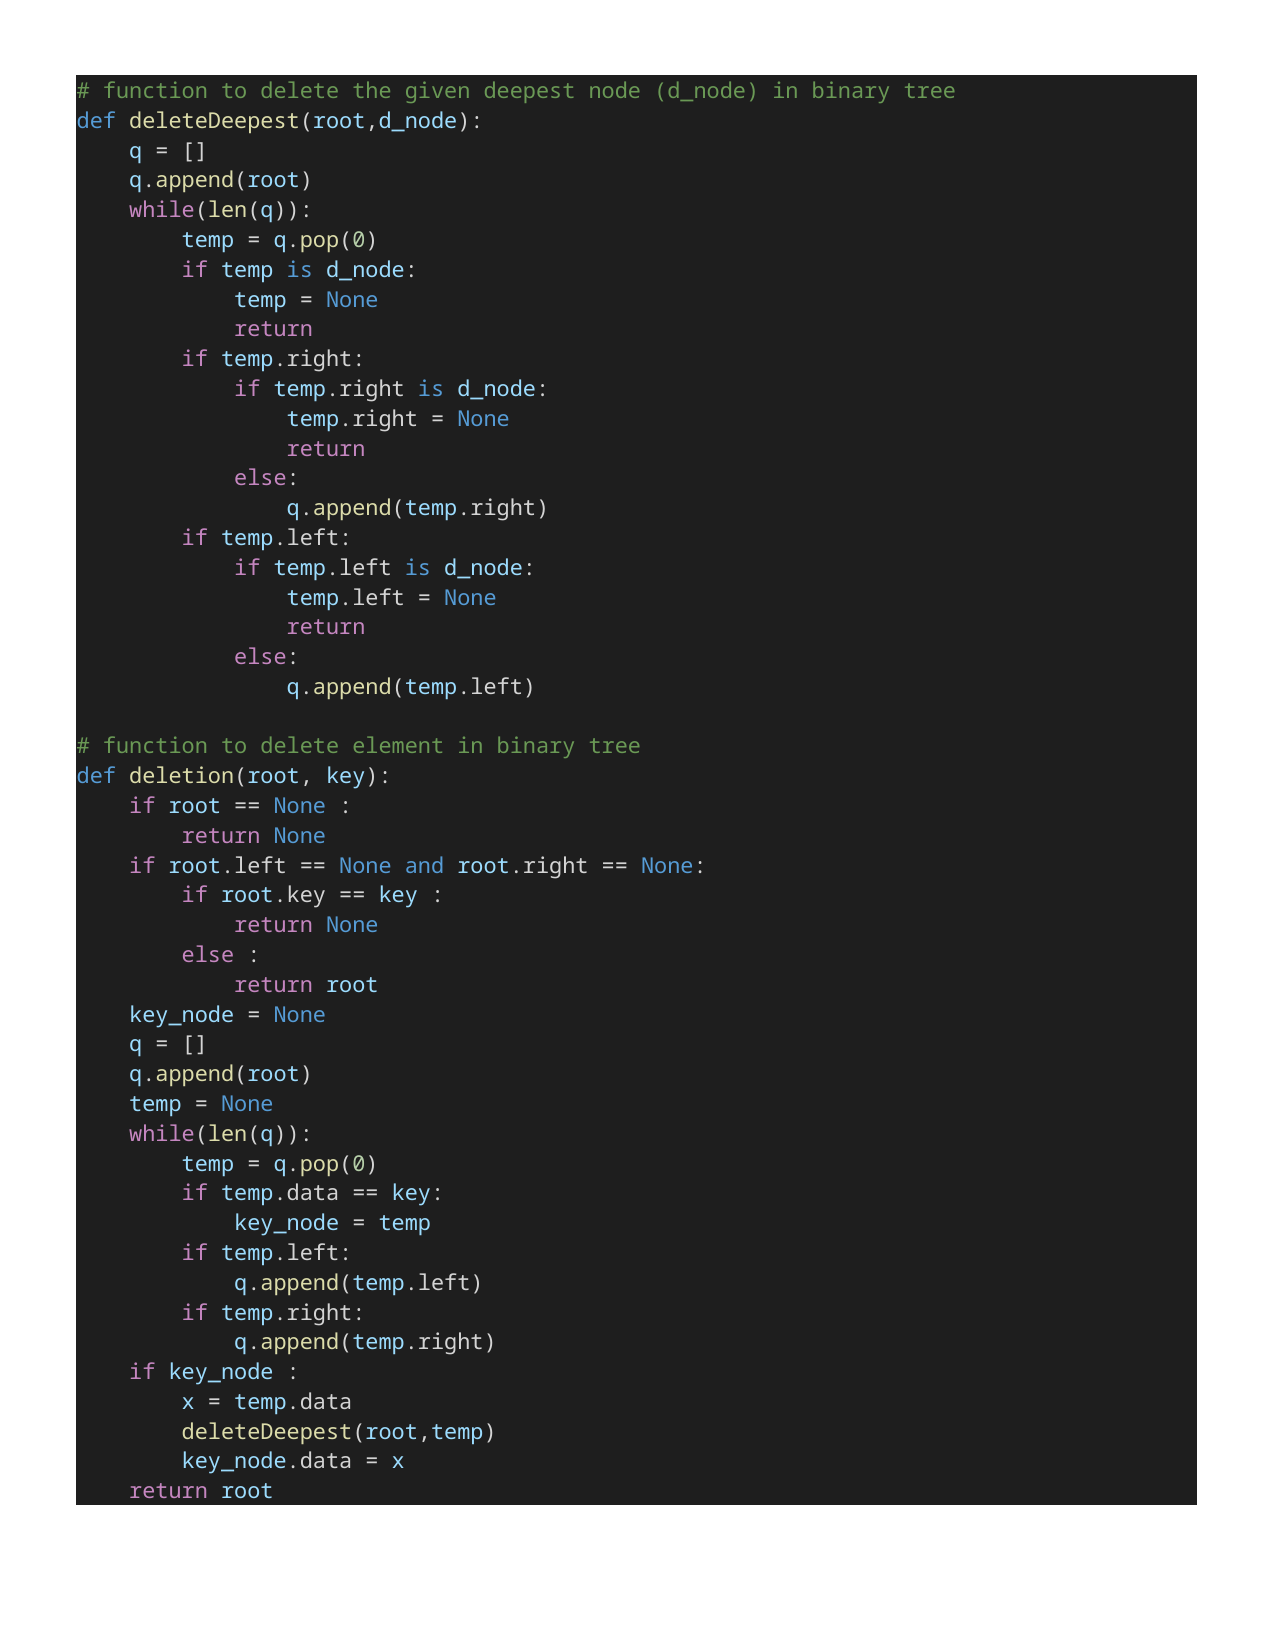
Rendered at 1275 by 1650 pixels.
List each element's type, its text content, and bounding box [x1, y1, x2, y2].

text if temp.left is d_node: [76, 552, 1197, 581]
text if root.left == None and root.right == None: [76, 849, 1197, 879]
text q.append(temp.right) [76, 1326, 1197, 1356]
text return [76, 611, 1197, 641]
text q.append(temp.left) [76, 671, 1197, 701]
text q.append(root) [76, 164, 1197, 194]
text x = temp.data [76, 1386, 1197, 1416]
text if temp.right: [76, 343, 1197, 373]
text return root [76, 1475, 1197, 1505]
text temp = q.pop(0) [76, 224, 1197, 254]
text else : [76, 939, 1197, 969]
text if temp is d_node: [76, 254, 1197, 283]
text return [76, 313, 1197, 343]
text temp.left = None [76, 581, 1197, 611]
text def deleteDeepest(root,d_node): [76, 105, 1197, 134]
text q = [] [76, 134, 1197, 164]
text key_node = temp [76, 1207, 1197, 1237]
text if temp.left: [76, 1237, 1197, 1267]
text deleteDeepest(root,temp) [76, 1416, 1197, 1445]
text if root == None : [76, 790, 1197, 820]
text temp = None [76, 283, 1197, 313]
text return root [76, 969, 1197, 998]
text key_node = None [76, 998, 1197, 1028]
text else: [76, 641, 1197, 671]
text q.append(temp.left) [76, 1267, 1197, 1296]
text if temp.right: [76, 1296, 1197, 1326]
text temp = None [76, 1088, 1197, 1118]
text while(len(q)): [76, 194, 1197, 224]
text # function to delete the given deepest node (d_node) in binary tree [76, 75, 1197, 105]
text if temp.right is d_node: [76, 373, 1197, 403]
text return None [76, 820, 1197, 849]
text def deletion(root, key): [76, 760, 1197, 790]
text while(len(q)): [76, 1118, 1197, 1147]
text return [76, 432, 1197, 462]
text return None [76, 909, 1197, 939]
text # function to delete element in binary tree [76, 730, 1197, 760]
text q = [] [76, 1028, 1197, 1058]
text q.append(temp.right) [76, 492, 1197, 522]
text if temp.data == key: [76, 1177, 1197, 1207]
text q.append(root) [76, 1058, 1197, 1088]
text key_node.data = x [76, 1445, 1197, 1475]
text if key_node : [76, 1356, 1197, 1386]
text temp = q.pop(0) [76, 1147, 1197, 1177]
text if root.key == key : [76, 879, 1197, 909]
text if temp.left: [76, 522, 1197, 552]
text temp.right = None [76, 403, 1197, 432]
text else: [76, 462, 1197, 492]
